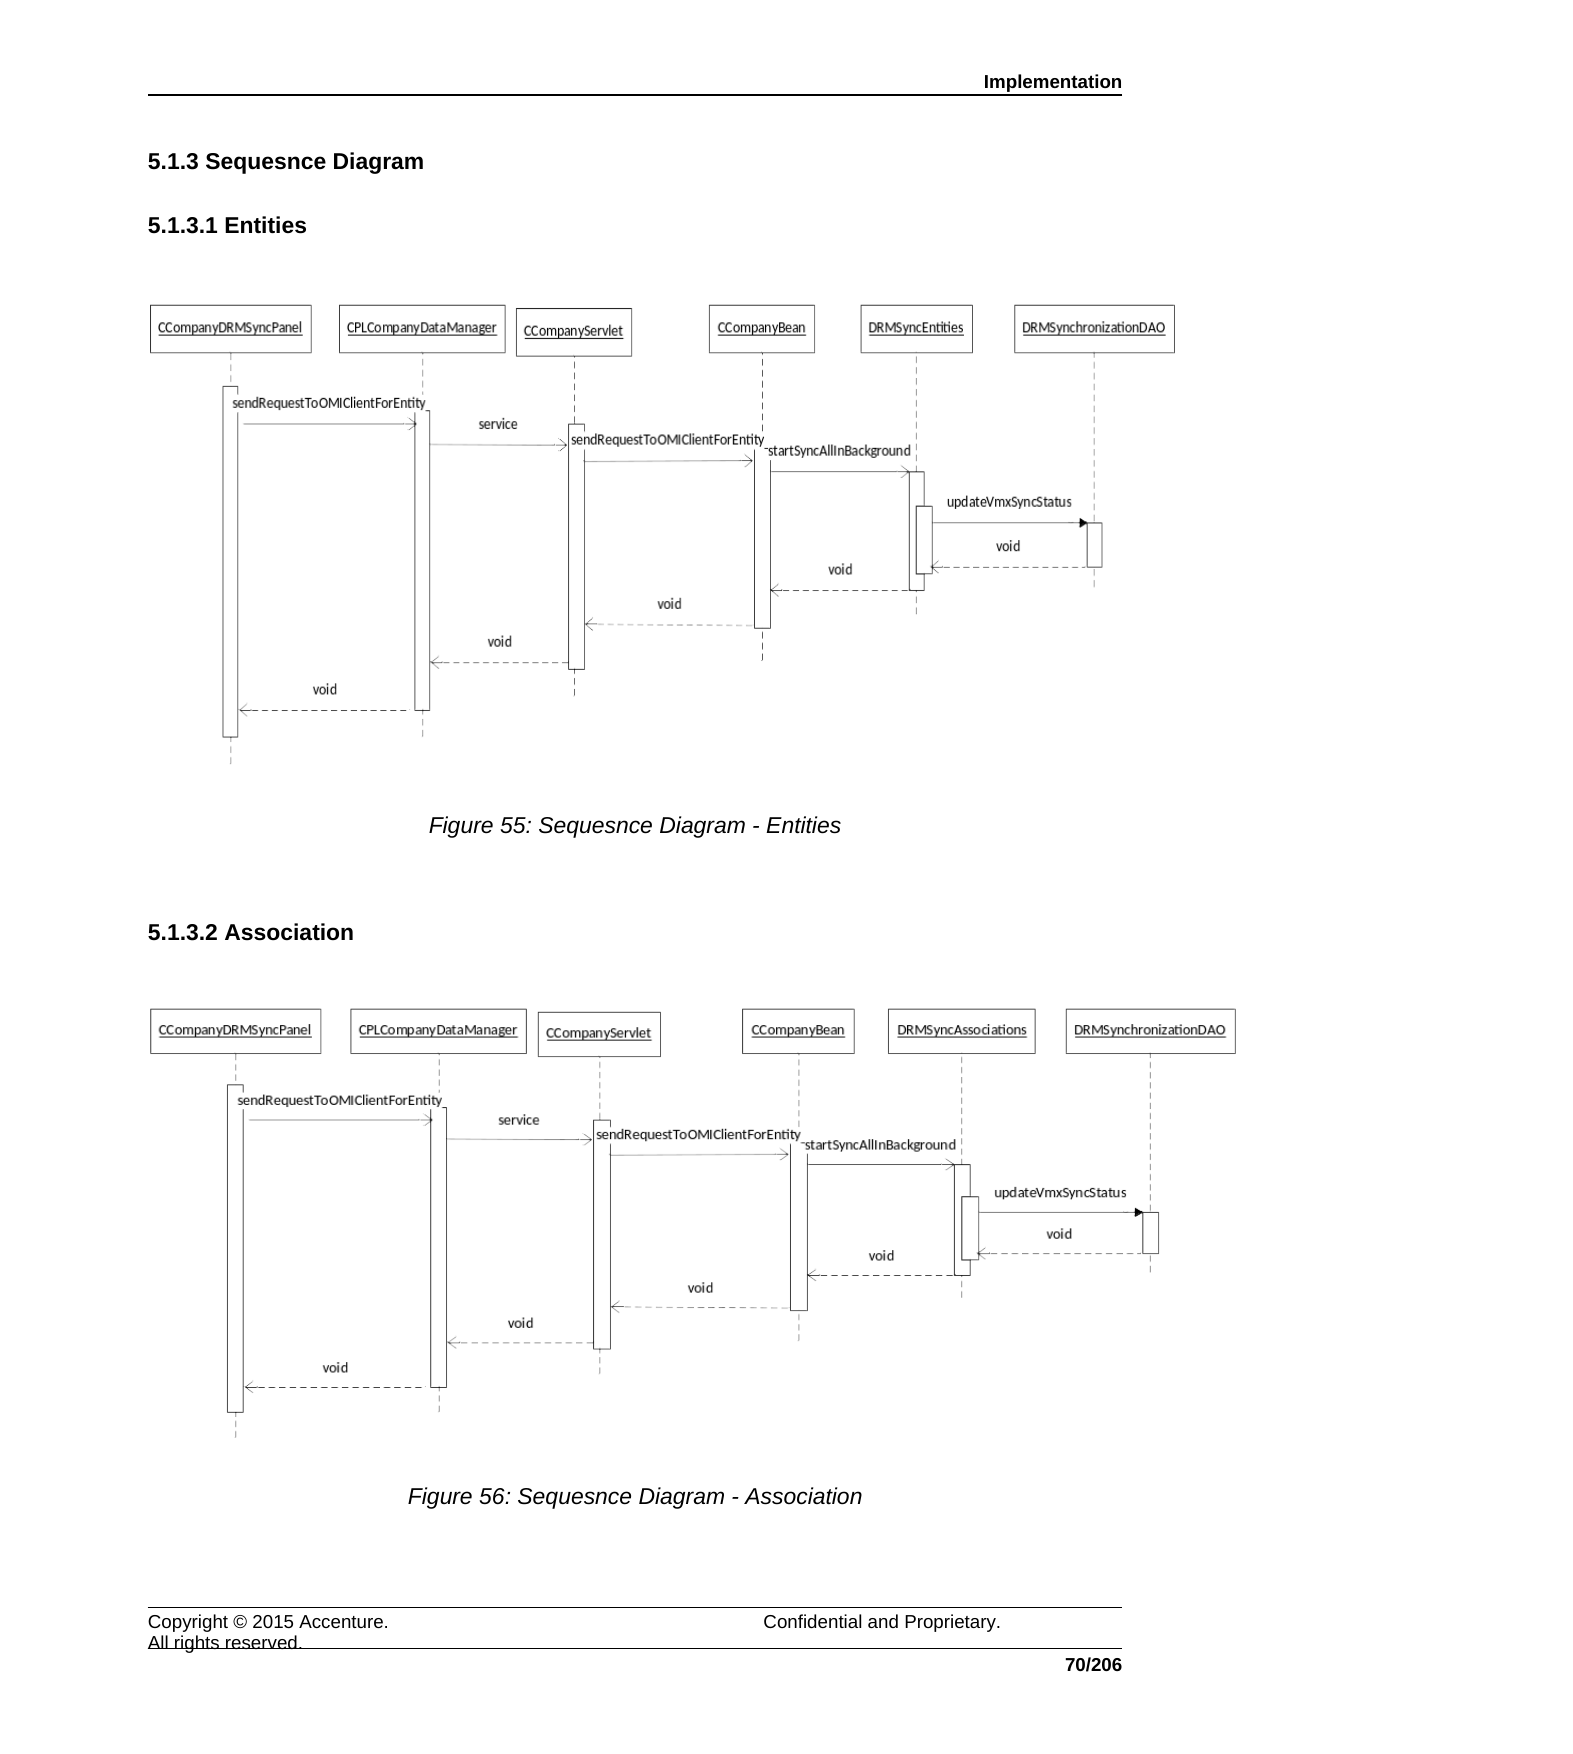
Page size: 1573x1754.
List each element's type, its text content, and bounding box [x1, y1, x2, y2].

subtitle Entities [148, 212, 1122, 238]
text Figure 55: Sequesnce Diagram - Entities [148, 812, 1122, 838]
subtitle Association [148, 918, 1122, 945]
subtitle Sequesnce Diagram [148, 148, 1122, 174]
text Figure 56: Sequesnce Diagram - Association [148, 1483, 1122, 1509]
